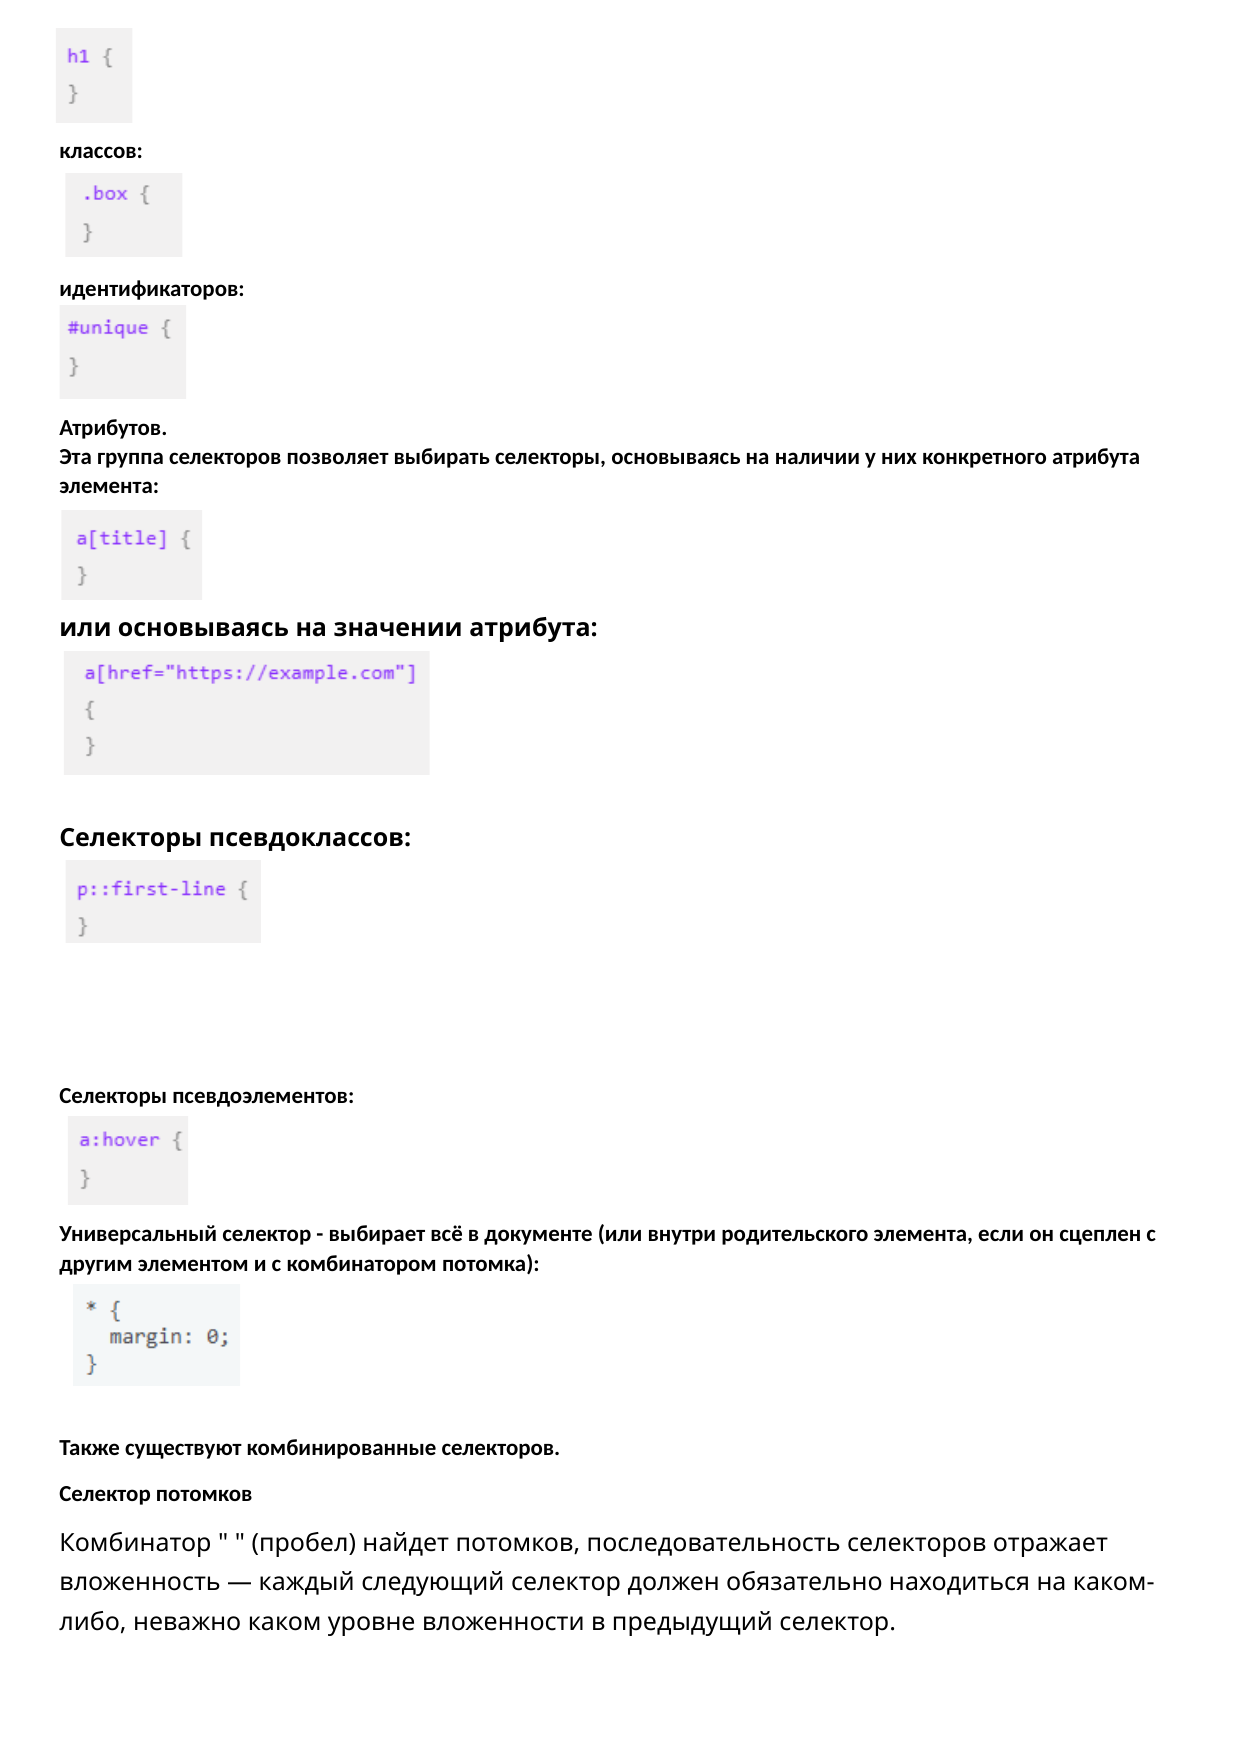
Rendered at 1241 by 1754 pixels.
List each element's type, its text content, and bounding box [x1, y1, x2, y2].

text Селектор потомков [59, 1479, 1181, 1507]
text Комбинатор " " (пробел) найдет потомков, последовательность селекторов отражает вложенность — каждый следующий селектор должен обязательно находиться на каком-либо, неважно каком уровне вложенности в предыдущий селектор. [59, 1525, 1181, 1637]
picture [59, 305, 187, 399]
text идентификаторов: [59, 274, 1181, 303]
picture [63, 651, 430, 775]
text Селекторы псевдоэлементов: [59, 1081, 1181, 1109]
text или основываясь на значении атрибута: [59, 609, 1181, 644]
picture [65, 173, 183, 257]
picture [61, 510, 203, 600]
text Селекторы псевдоклассов: [59, 819, 1181, 853]
text Атрибутов. Эта группа селекторов позволяет выбирать селекторы, основываясь на наличии у них конкретного атрибута элемента: [59, 413, 1181, 499]
text Также существуют комбинированные селекторов. [59, 1433, 1181, 1461]
picture [73, 1284, 241, 1386]
text Универсальный селектор - выбирает всё в документе (или внутри родительского элемента, если он сцеплен с другим элементом и с комбинатором потомка): [59, 1219, 1181, 1277]
picture [67, 1116, 189, 1205]
text классов: [59, 136, 1181, 164]
picture [65, 860, 261, 943]
picture [55, 28, 133, 123]
